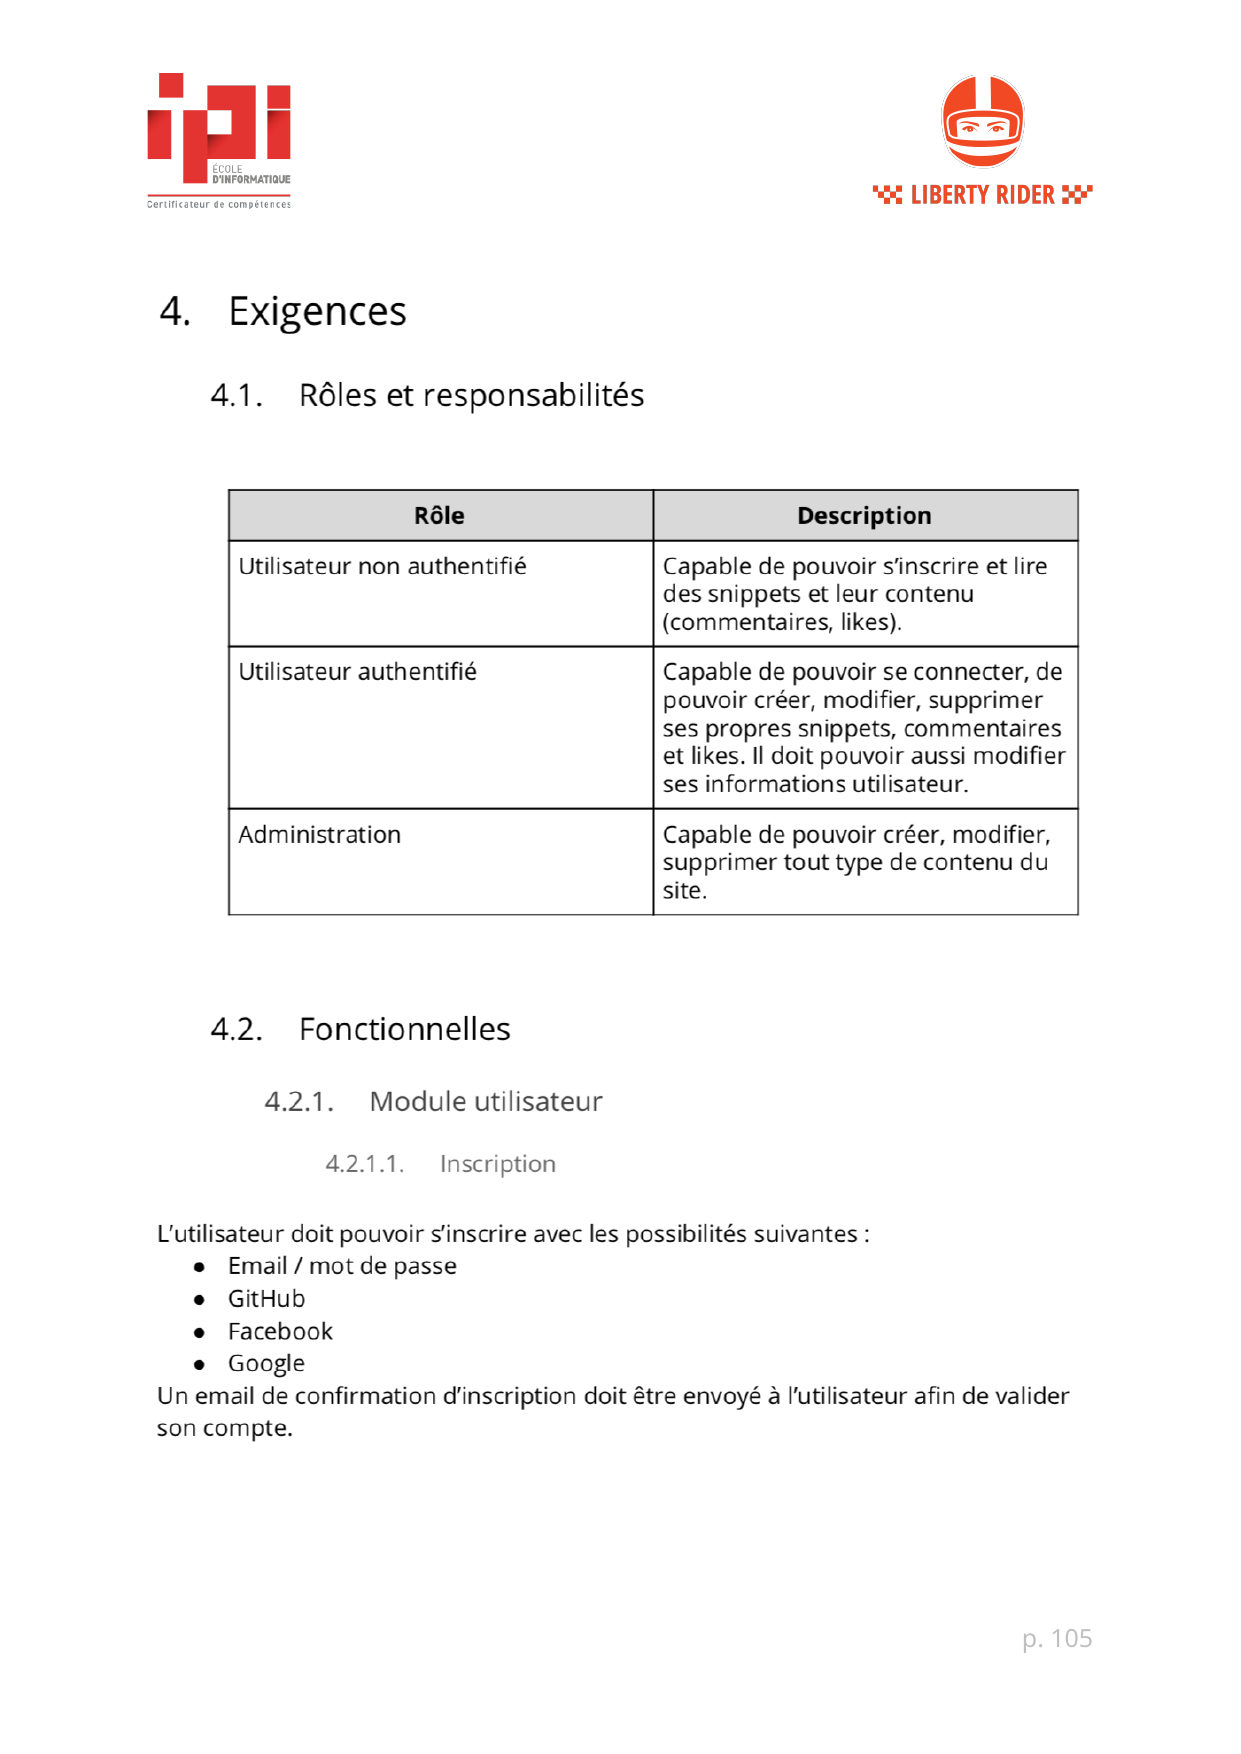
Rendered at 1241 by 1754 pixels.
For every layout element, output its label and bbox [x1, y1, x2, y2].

picture [147, 272, 1093, 1448]
picture [872, 75, 1093, 209]
picture [147, 73, 291, 209]
